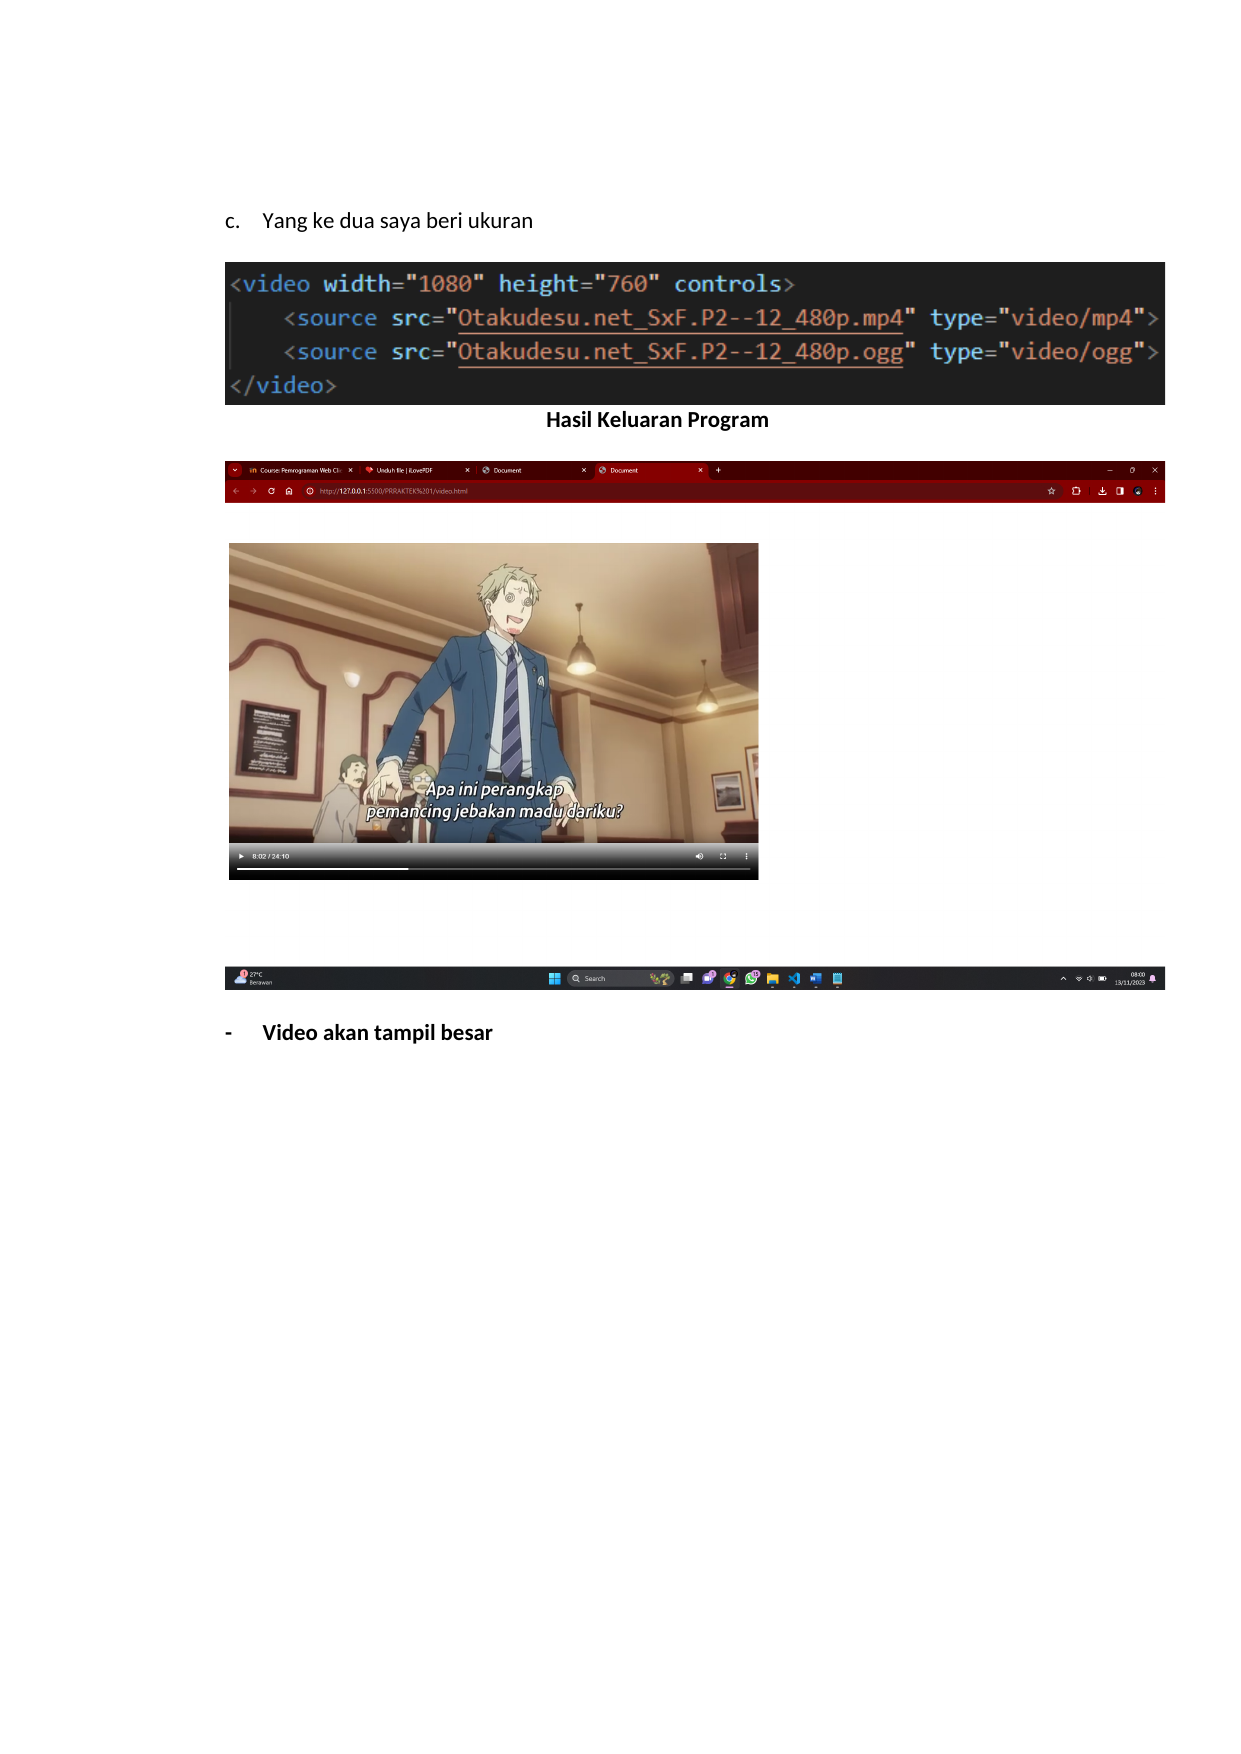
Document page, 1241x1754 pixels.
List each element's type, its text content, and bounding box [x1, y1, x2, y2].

list Hasil Keluaran Program [225, 405, 1090, 433]
picture [225, 461, 1166, 990]
list Video akan tampil besar [225, 1018, 1090, 1046]
list Yang ke dua saya beri ukuran [225, 206, 1090, 234]
picture [225, 262, 1166, 405]
